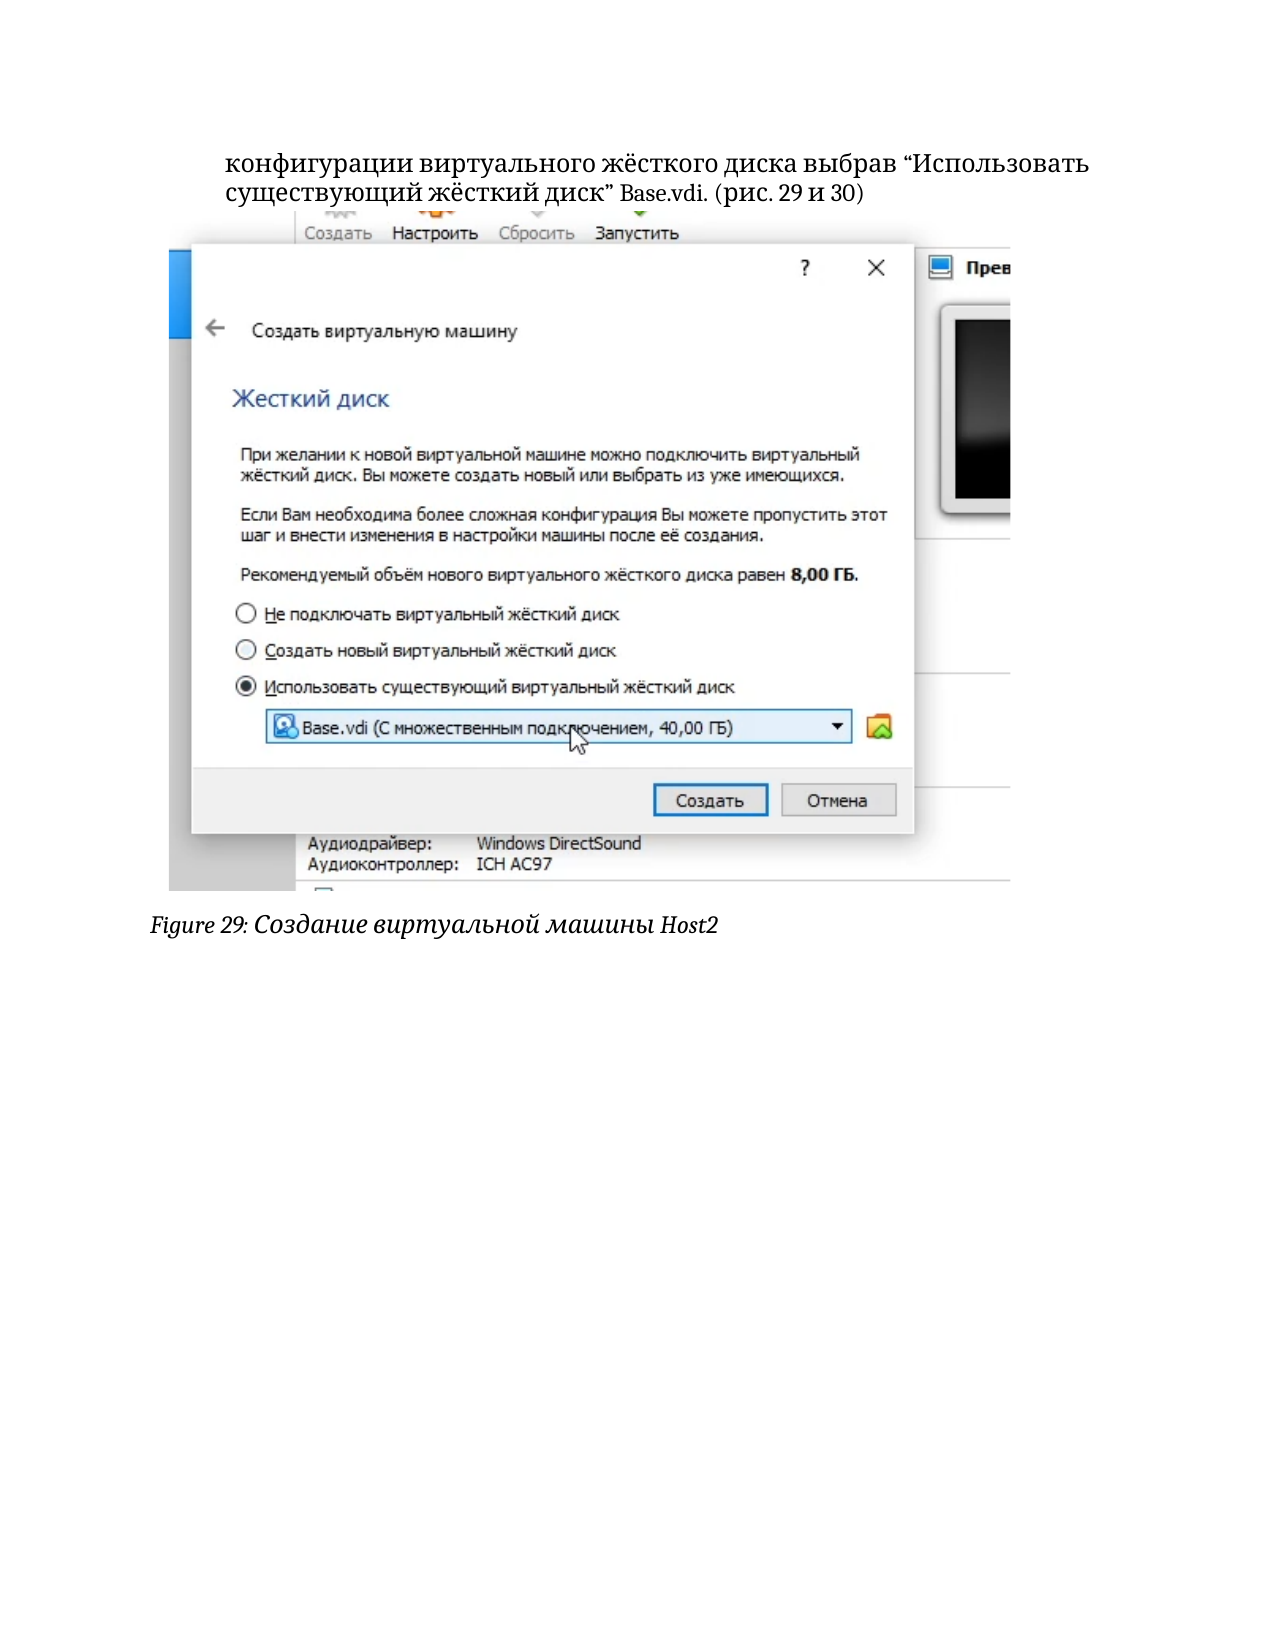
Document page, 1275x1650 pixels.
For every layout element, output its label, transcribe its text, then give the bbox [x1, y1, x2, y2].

picture [168, 211, 1011, 891]
text Figure 29: Создание виртуальной машины Host2 [150, 911, 1125, 940]
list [175, 150, 1125, 207]
